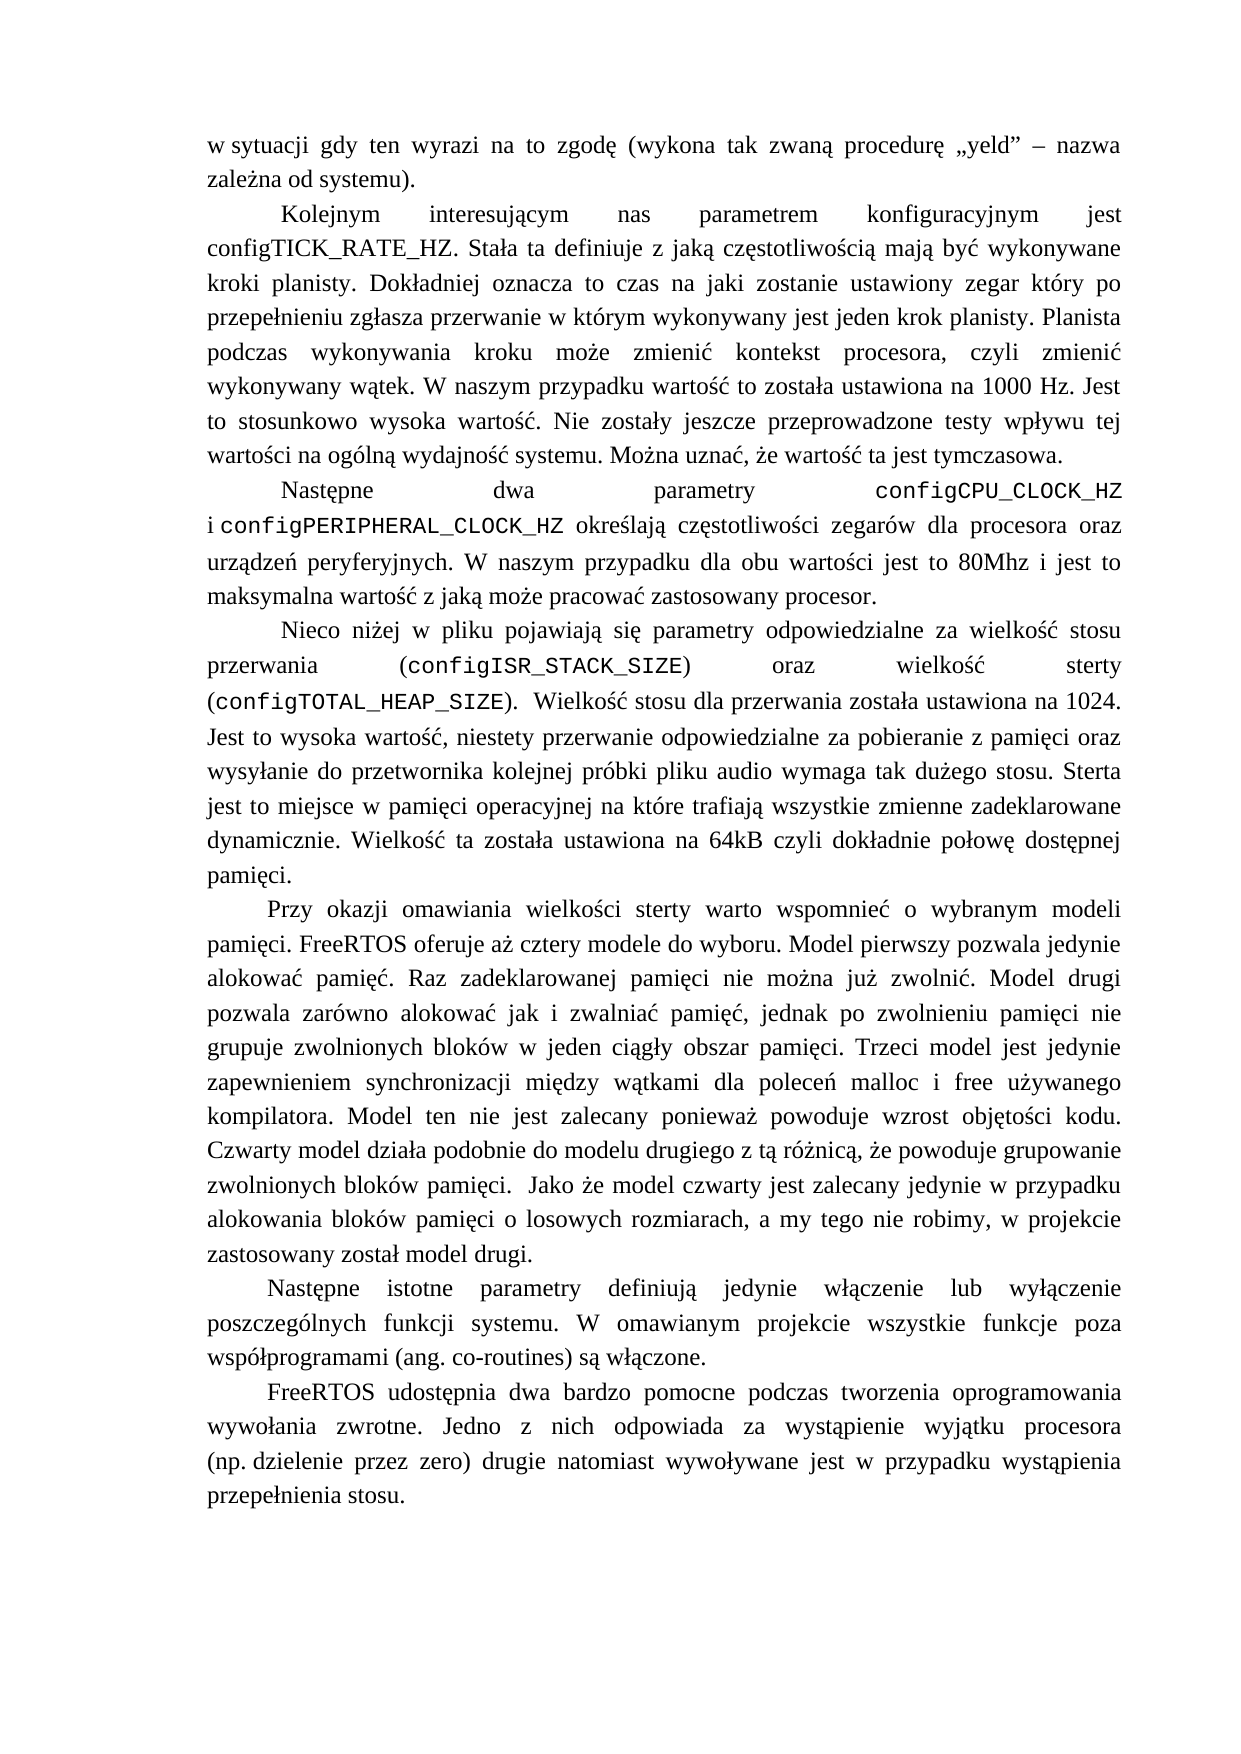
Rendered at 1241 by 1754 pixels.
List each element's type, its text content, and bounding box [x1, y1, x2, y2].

text FreeRTOS udostępnia dwa bardzo pomocne podczas tworzenia oprogramowania wywołania zwrotne. Jedno z nich odpowiada za wystąpienie wyjątku procesora (np. dzielenie przez zero) drugie natomiast wywoływane jest w przypadku wystąpienia przepełnienia stosu. [207, 1377, 1122, 1509]
text Nieco niżej w pliku pojawiają się parametry odpowiedzialne za wielkość stosu przerwania (configISR_STACK_SIZE) oraz wielkość sterty (configTOTAL_HEAP_SIZE). Wielkość stosu dla przerwania została ustawiona na 1024. Jest to wysoka wartość, niestety przerwanie odpowiedzialne za pobieranie z pamięci oraz wysyłanie do przetwornika kolejnej próbki pliku audio wymaga tak dużego stosu. Sterta jest to miejsce w pamięci operacyjnej na które trafiają wszystkie zmienne zadeklarowane dynamicznie. Wielkość ta została ustawiona na 64kB czyli dokładnie połowę dostępnej pamięci. [207, 616, 1122, 888]
text Kolejnym interesującym nas parametrem konfiguracyjnym jest configTICK_RATE_HZ. Stała ta definiuje z jaką częstotliwością mają być wykonywane kroki planisty. Dokładniej oznacza to czas na jaki zostanie ustawiony zegar który po przepełnieniu zgłasza przerwanie w którym wykonywany jest jeden krok planisty. Planista podczas wykonywania kroku może zmienić kontekst procesora, czyli zmienić wykonywany wątek. W naszym przypadku wartość to została ustawiona na 1000 Hz. Jest to stosunkowo wysoka wartość. Nie zostały jeszcze przeprowadzone testy wpływu tej wartości na ogólną wydajność systemu. Można uznać, że wartość ta jest tymczasowa. [207, 199, 1122, 469]
text Następne dwa parametry configCPU_CLOCK_HZ i configPERIPHERAL_CLOCK_HZ określają częstotliwości zegarów dla procesora oraz urządzeń peryferyjnych. W naszym przypadku dla obu wartości jest to 80Mhz i jest to maksymalna wartość z jaką może pracować zastosowany procesor. [207, 475, 1122, 610]
text Przy okazji omawiania wielkości sterty warto wspomnieć o wybranym modeli pamięci. FreeRTOS oferuje aż cztery modele do wyboru. Model pierwszy pozwala jedynie alokować pamięć. Raz zadeklarowanej pamięci nie można już zwolnić. Model drugi pozwala zarówno alokować jak i zwalniać pamięć, jednak po zwolnieniu pamięci nie grupuje zwolnionych bloków w jeden ciągły obszar pamięci. Trzeci model jest jedynie zapewnieniem synchronizacji między wątkami dla poleceń malloc i free używanego kompilatora. Model ten nie jest zalecany ponieważ powoduje wzrost objętości kodu. Czwarty model działa podobnie do modelu drugiego z tą różnicą, że powoduje grupowanie zwolnionych bloków pamięci. Jako że model czwarty jest zalecany jedynie w przypadku alokowania bloków pamięci o losowych rozmiarach, a my tego nie robimy, w projekcie zastosowany został model drugi. [207, 894, 1122, 1268]
text Następne istotne parametry definiują jedynie włączenie lub wyłączenie poszczególnych funkcji systemu. W omawianym projekcie wszystkie funkcje poza współprogramami (ang. co-routines) są włączone. [207, 1273, 1122, 1371]
